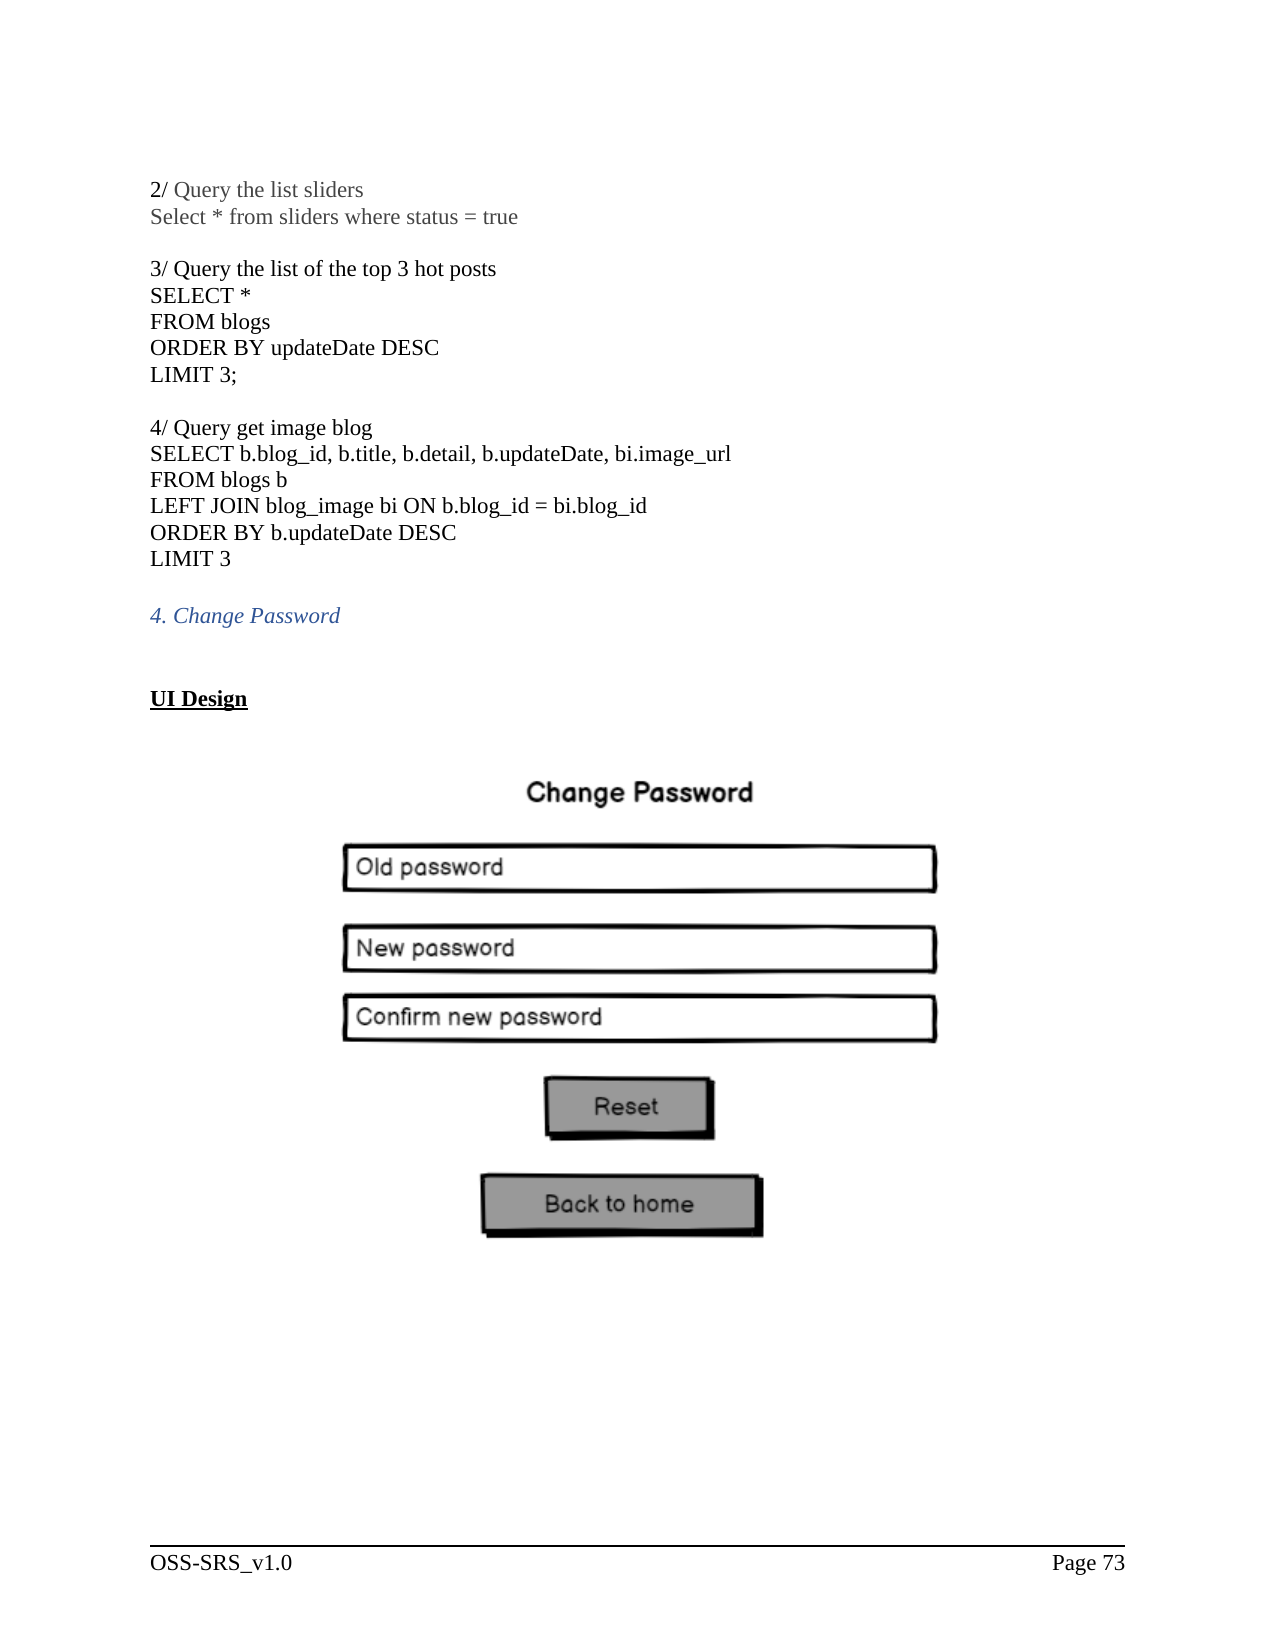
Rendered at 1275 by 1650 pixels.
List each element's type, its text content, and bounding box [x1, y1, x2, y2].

text FROM blogs [150, 308, 1125, 334]
text LEFT JOIN blog_image bi ON b.blog_id = bi.blog_id [150, 493, 1125, 519]
text ORDER BY b.updateDate DESC [150, 519, 1125, 545]
text Select * from sliders where status = true [150, 203, 1125, 229]
picture [150, 711, 1125, 1304]
text 3/ Query the list of the top 3 hot posts [150, 255, 1125, 282]
text FROM blogs b [150, 466, 1125, 493]
text 2/ Query the list sliders [150, 176, 1125, 203]
text LIMIT 3; [150, 361, 1125, 387]
text SELECT b.blog_id, b.title, b.detail, b.updateDate, bi.image_url [150, 440, 1125, 466]
text 4/ Query get image blog [150, 413, 1125, 440]
text LIMIT 3 [150, 545, 1125, 572]
text ORDER BY updateDate DESC [150, 334, 1125, 361]
subtitle UI Design [150, 685, 1125, 711]
subtitle 4. Change Password [150, 602, 1125, 628]
text SELECT * [150, 282, 1125, 308]
